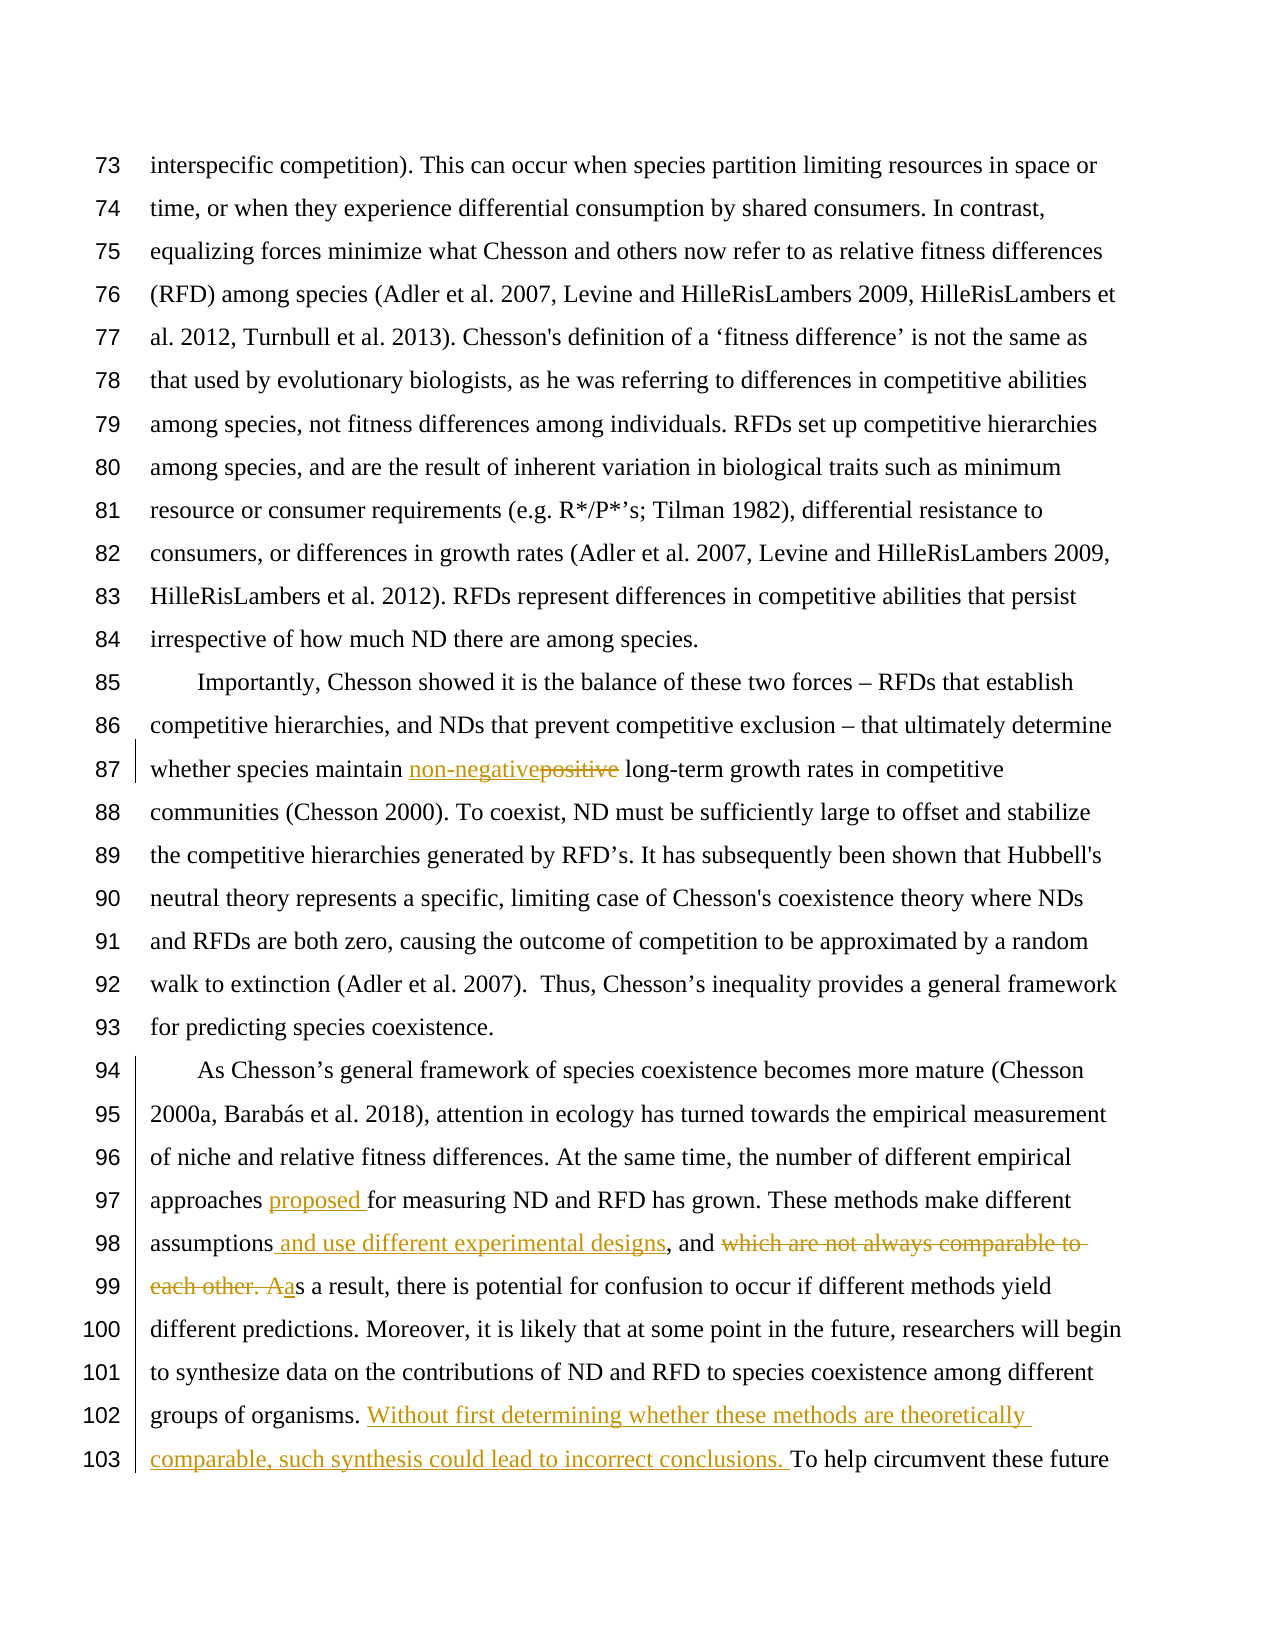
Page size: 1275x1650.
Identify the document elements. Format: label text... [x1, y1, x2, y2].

text Importantly, Chesson showed it is the balance of these two forces – RFDs that establish competitive hierarchies, and NDs that prevent competitive exclusion – that ultimately determine whether species maintain long-term growth rates in competitive communities (Chesson 2000). To coexist, ND must be sufficiently large to offset and stabilize the competitive hierarchies generated by RFD’s. It has subsequently been shown that Hubbell's neutral theory represents a specific, limiting case of Chesson's coexistence theory where NDs and RFDs are both zero, causing the outcome of competition to be approximated by a random walk to extinction (Adler et al. 2007). Thus, Chesson’s inequality provides a general framework for predicting species coexistence. [150, 667, 1125, 1041]
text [150, 1056, 1125, 1472]
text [150, 150, 1125, 653]
